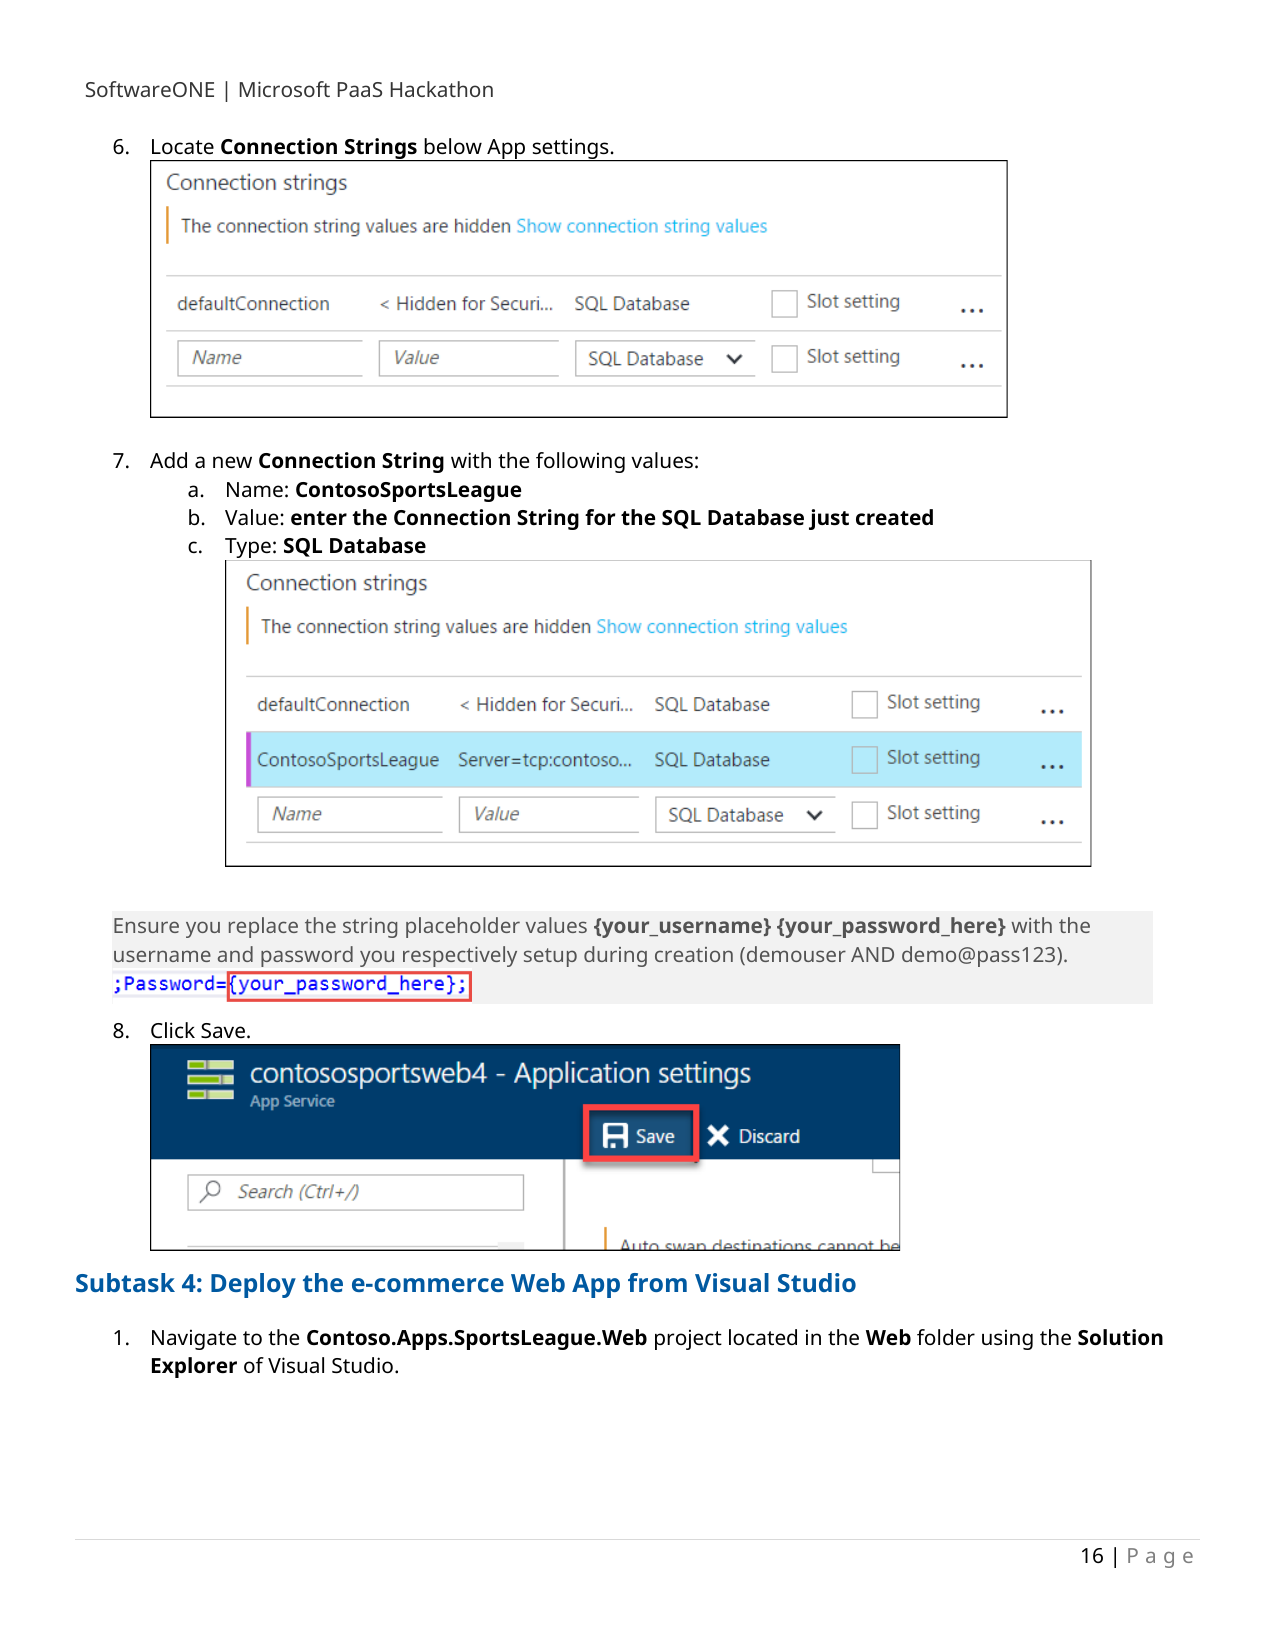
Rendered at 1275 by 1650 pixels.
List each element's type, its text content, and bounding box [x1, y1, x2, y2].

list Name: ContosoSportsLeague [187, 475, 1200, 503]
list Navigate to the Contoso.Apps.SportsLeague.Web project located in the Web folder using the Solution Explorer of Visual Studio. [112, 1323, 1200, 1380]
list Value: enter the Connection String for the SQL Database just created [187, 503, 1200, 532]
list Add a new Connection String with the following values: [112, 446, 1200, 475]
picture [150, 1044, 901, 1251]
text Ensure you replace the string placeholder values {your_username} {your_password_here} with the username and password you respectively setup during creation (demouser AND demo@pass123). [112, 911, 1153, 968]
picture [112, 968, 472, 1004]
picture [150, 160, 1008, 418]
picture [225, 560, 1092, 867]
subtitle Subtask 4: Deploy the e-commerce Web App from Visual Studio [75, 1267, 1200, 1298]
